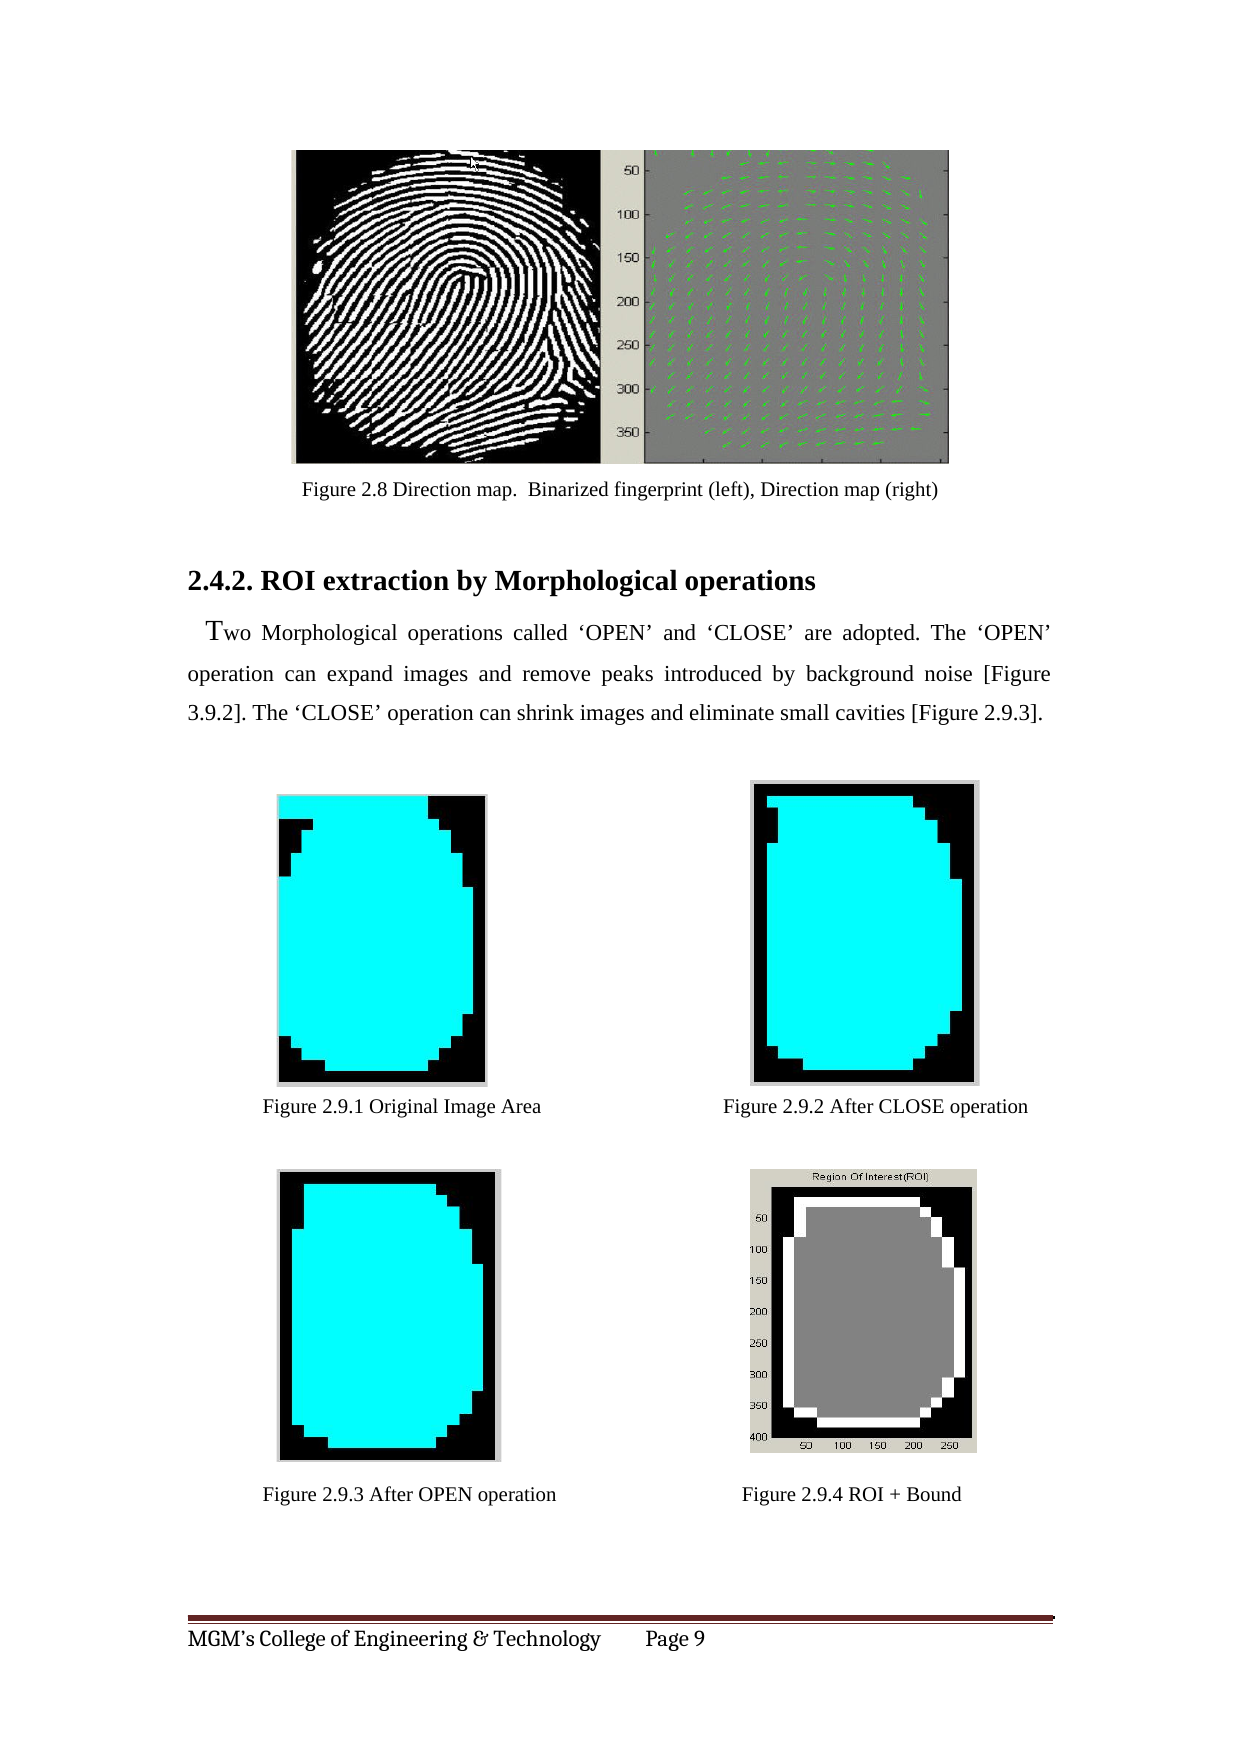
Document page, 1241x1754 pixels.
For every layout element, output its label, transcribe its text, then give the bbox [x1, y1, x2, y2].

text Two Morphological operations called ‘OPEN’ and ‘CLOSE’ are adopted. The ‘OPEN’ operation can expand images and remove peaks introduced by background noise [Figure 3.9.2]. The ‘CLOSE’ operation can shrink images and eliminate small cavities [Figure 2.9.3]. [187, 613, 1053, 726]
text Figure 2.8 Direction map. Binarized fingerprint (left), Direction map (right) [187, 477, 1053, 501]
picture [750, 1169, 977, 1453]
text 2.4.2. ROI extraction by Morphological operations [187, 563, 1053, 597]
text Figure 2.9.1 Original Image Area Figure 2.9.2 After CLOSE operation [187, 1094, 1053, 1118]
picture [276, 1169, 502, 1462]
picture [750, 780, 980, 1086]
text Figure 2.9.3 After OPEN operation Figure 2.9.4 ROI + Bound [187, 1482, 1053, 1506]
picture [276, 794, 488, 1087]
picture [291, 150, 949, 464]
